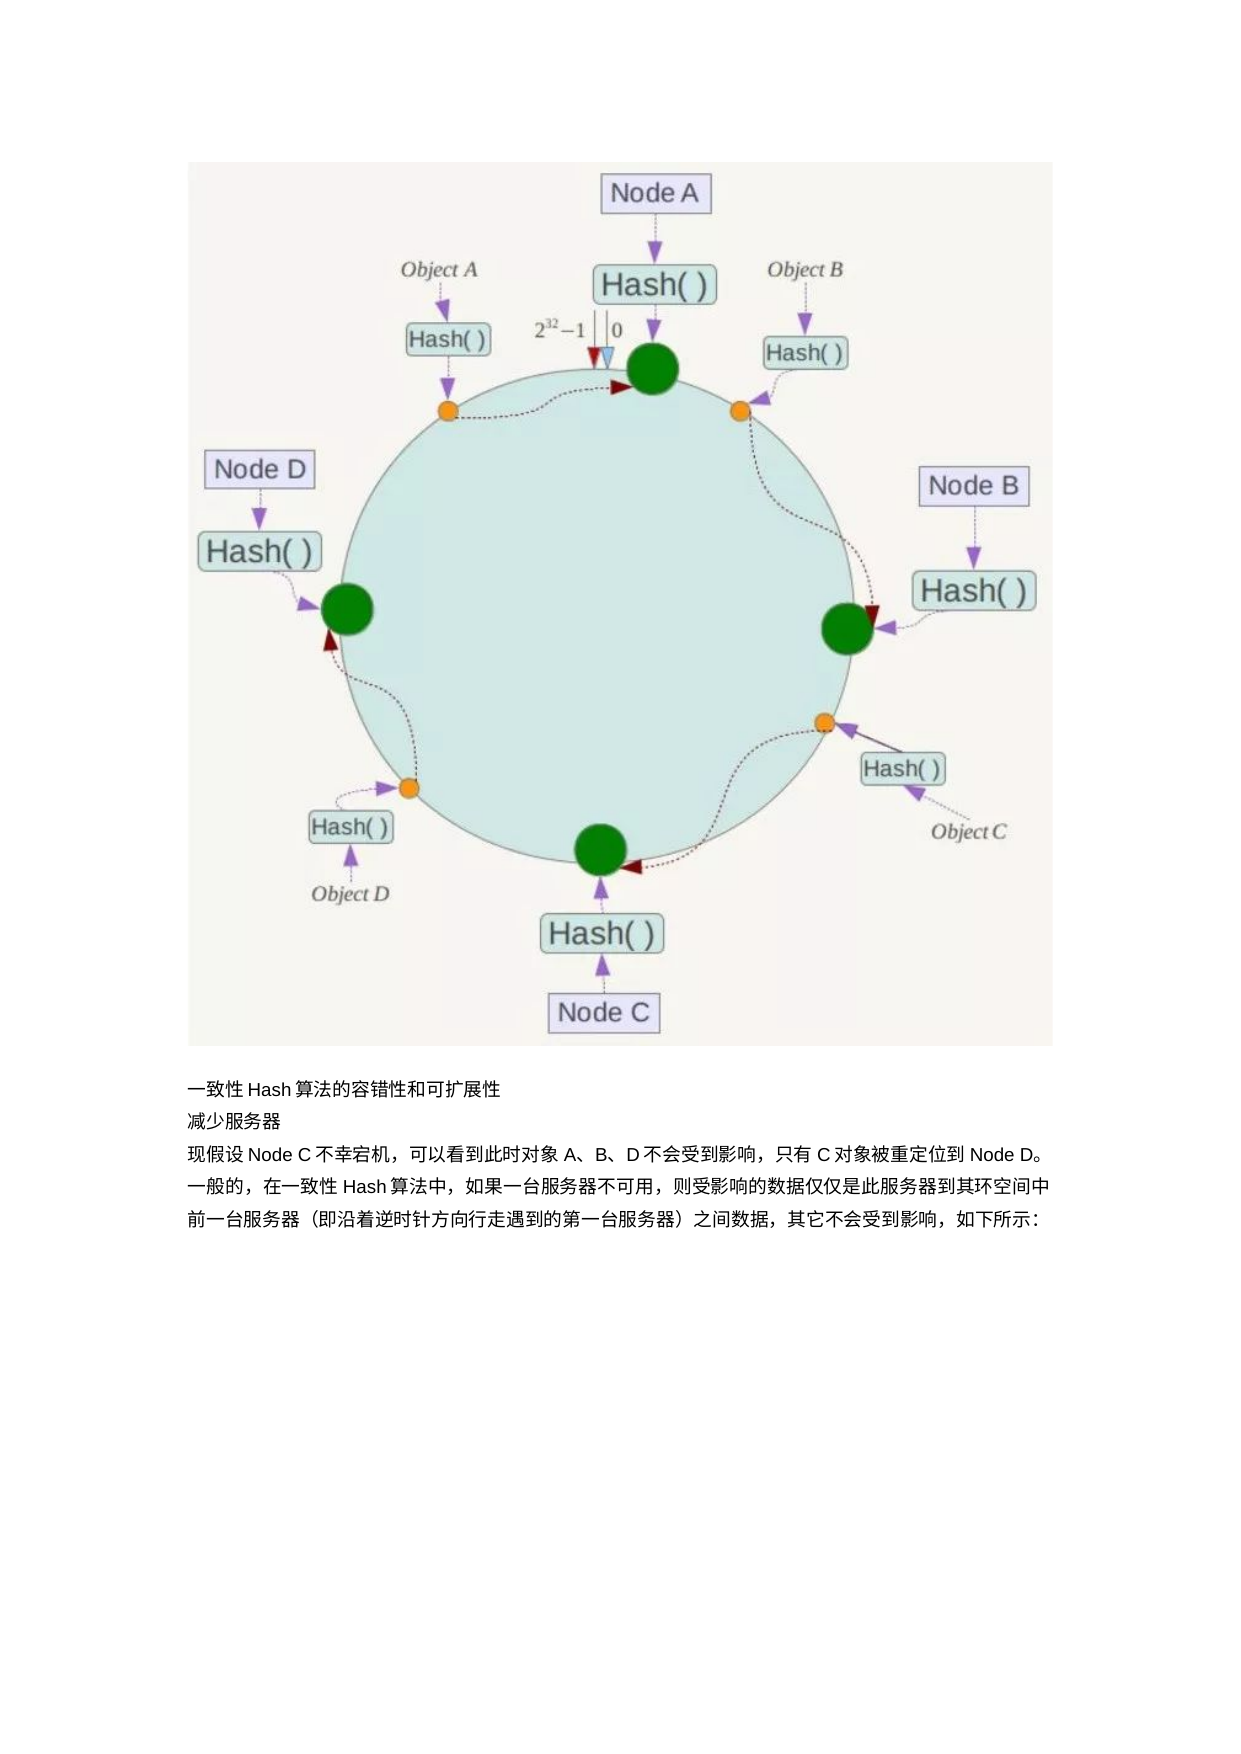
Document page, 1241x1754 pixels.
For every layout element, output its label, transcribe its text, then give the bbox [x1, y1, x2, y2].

text 减少服务器 [187, 1104, 1053, 1137]
text 一致性Hash算法的容错性和可扩展性 [187, 1072, 1053, 1104]
text 现假设Node C不幸宕机，可以看到此时对象A、B、D不会受到影响，只有C对象被重定位到Node D。一般的，在一致性Hash算法中，如果一台服务器不可用，则受影响的数据仅仅是此服务器到其环空间中前一台服务器（即沿着逆时针方向行走遇到的第一台服务器）之间数据，其它不会受到影响，如下所示： [187, 1137, 1053, 1234]
picture [187, 162, 1053, 1046]
